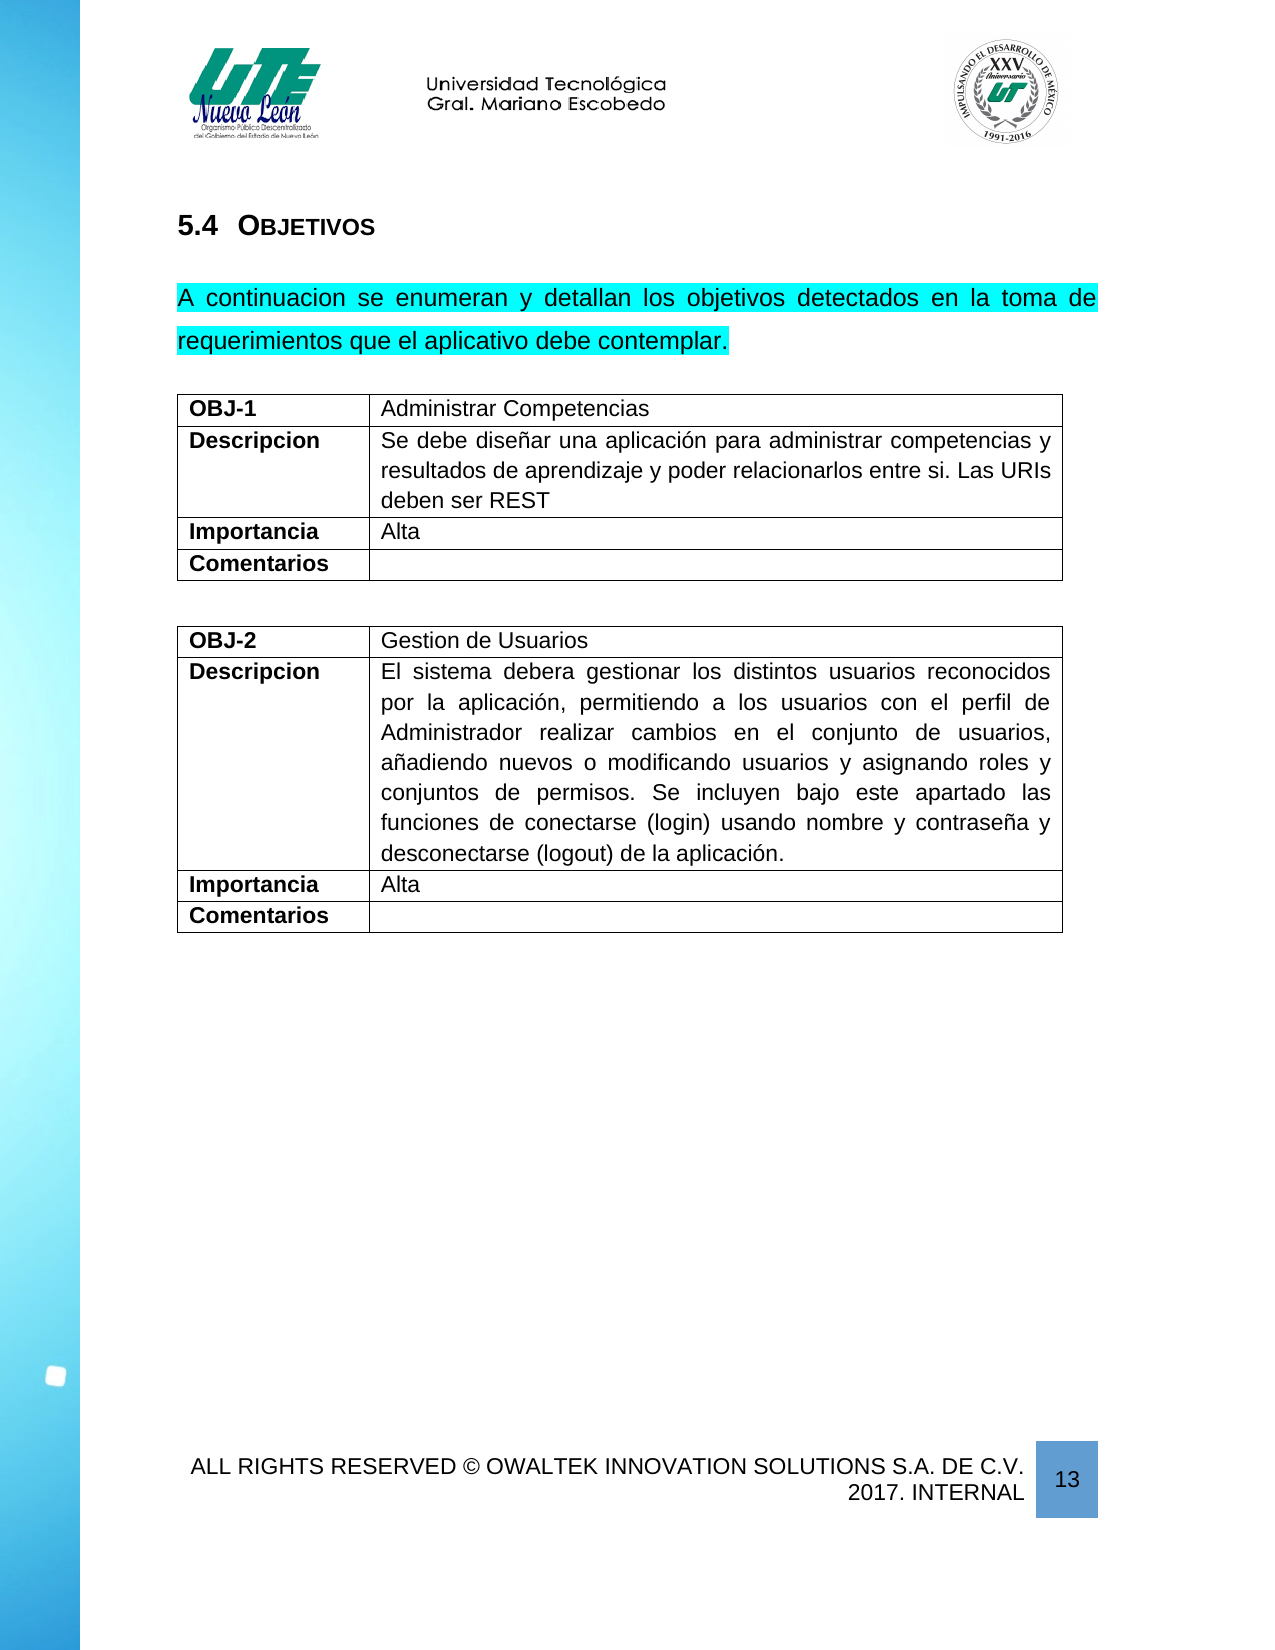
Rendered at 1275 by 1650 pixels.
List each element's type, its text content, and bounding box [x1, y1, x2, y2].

table_cell Alta [370, 518, 1062, 548]
table_cell Importancia [178, 518, 369, 548]
table_cell El sistema debera gestionar los distintos usuarios reconocidos por la aplicación, permitiendo a los usuarios con el perfil de Administrador realizar cambios en el conjunto de usuarios, añadiendo nuevos o modificando usuarios y asignando roles y conjuntos de permisos. Se incluyen bajo este apartado las funciones de conectarse (login) usando nombre y contraseña y desconectarse (logout) de la aplicación. [370, 658, 1062, 870]
table_header Gestion de Usuarios [370, 627, 1062, 657]
table_cell Importancia [178, 871, 369, 901]
table_cell Alta [370, 871, 1062, 901]
table_header Administrar Competencias [370, 395, 1062, 426]
table_cell Descripcion [178, 658, 369, 870]
table_cell [370, 550, 1062, 580]
picture [945, 34, 1071, 148]
table_header OBJ-1 [178, 395, 369, 426]
subtitle Objetivos [177, 208, 1098, 241]
table_cell Descripcion [178, 427, 369, 517]
picture [0, 0, 80, 1650]
table_cell Se debe diseñar una aplicación para administrar competencias y resultados de aprendizaje y poder relacionarlos entre si. Las URIs deben ser REST [370, 427, 1062, 517]
table_cell [370, 902, 1062, 932]
table_header OBJ-2 [178, 627, 369, 657]
table_cell Comentarios [178, 902, 369, 932]
table_cell Comentarios [178, 550, 369, 580]
picture [177, 48, 775, 138]
text A continuacion se enumeran y detallan los objetivos detectados en la toma de requerimientos que el aplicativo debe contemplar. [177, 312, 1098, 355]
